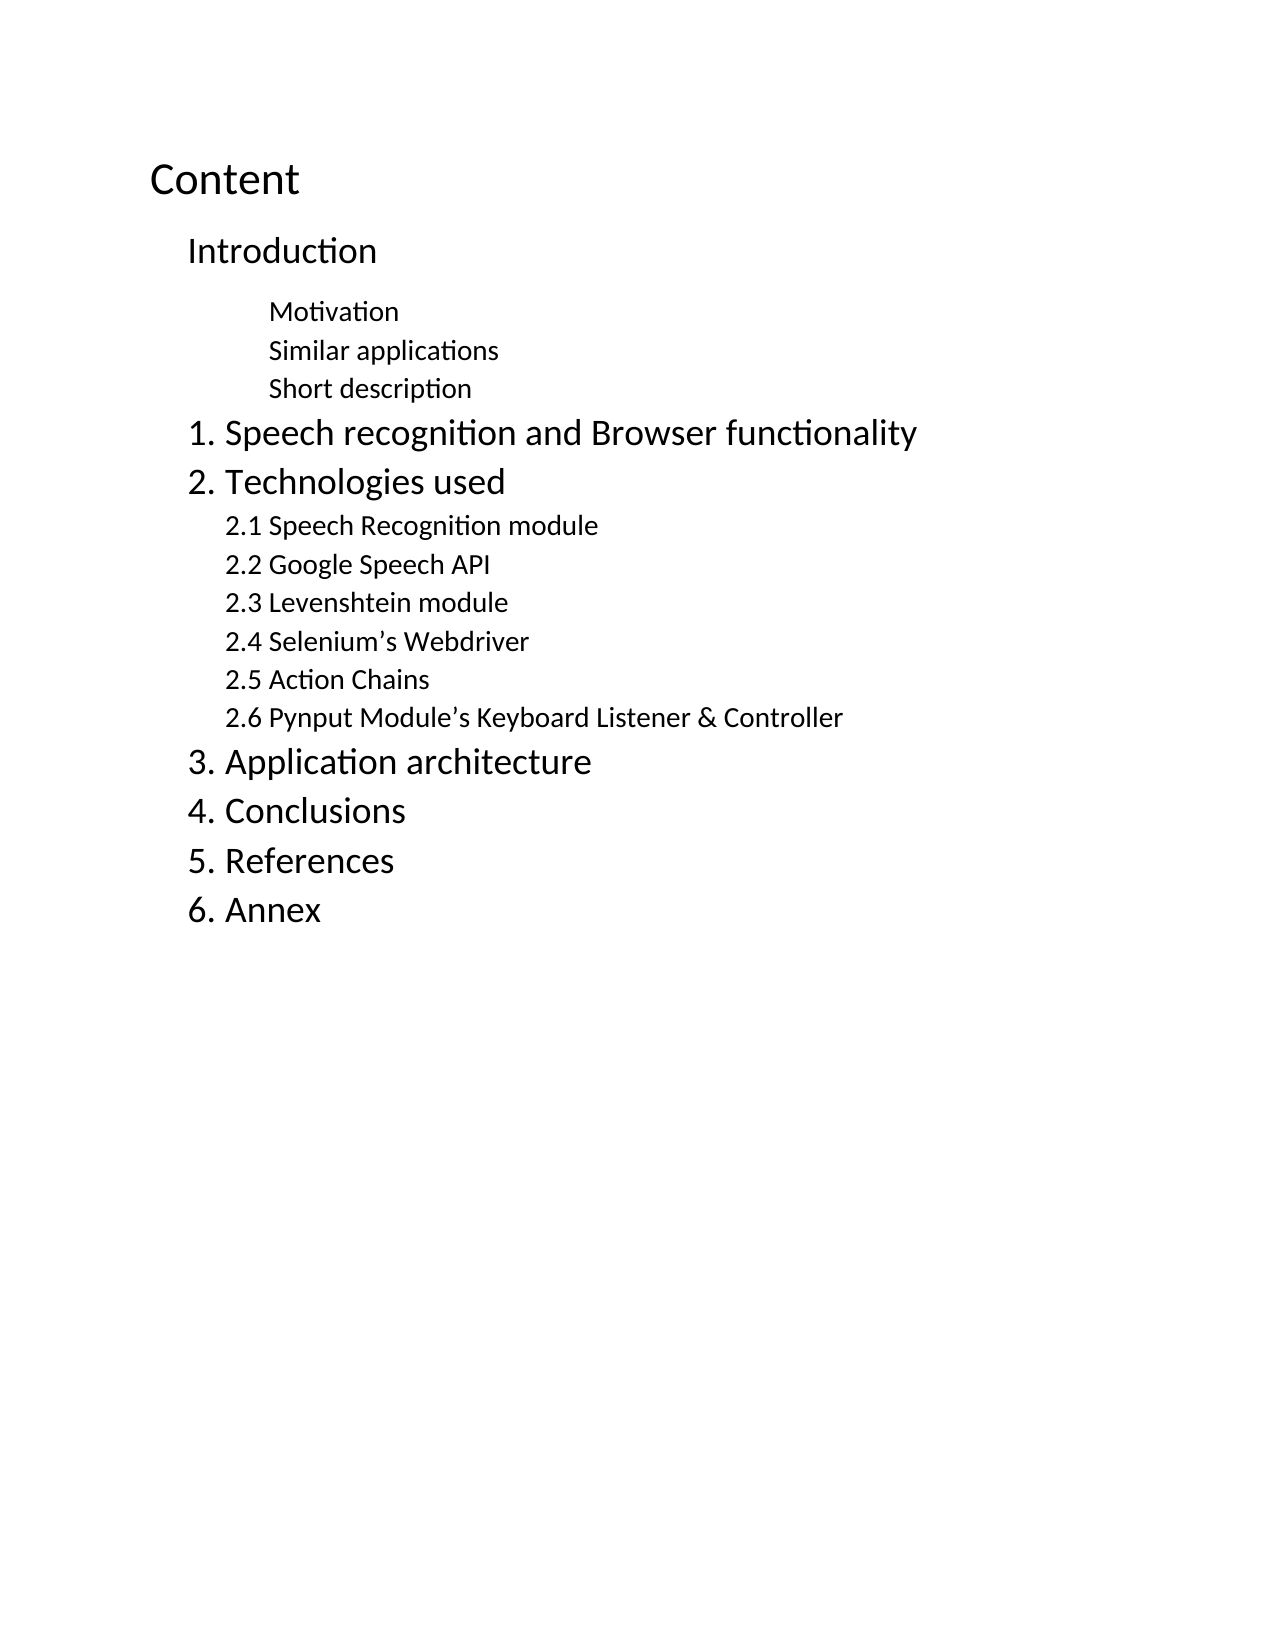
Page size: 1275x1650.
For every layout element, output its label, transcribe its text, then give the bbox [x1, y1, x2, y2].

text Introduction [187, 227, 1125, 273]
list Motivation [269, 293, 1125, 329]
list Selenium’s Webdriver [225, 623, 1125, 658]
list Levenshtein module [225, 584, 1125, 620]
list Pynput Module’s Keyboard Listener & Controller [225, 699, 1125, 735]
list Technologies used [187, 458, 1125, 504]
list Application architecture [187, 738, 1125, 784]
list Similar applications [269, 332, 1125, 367]
text Content [150, 150, 1125, 206]
list Action Chains [225, 661, 1125, 697]
list Annex [187, 886, 1125, 932]
list Google Speech API [225, 546, 1125, 581]
list References [187, 837, 1125, 883]
list Short description [269, 370, 1125, 406]
list Speech Recognition module [225, 507, 1125, 543]
list Conclusions [187, 787, 1125, 833]
list Speech recognition and Browser functionality [187, 408, 1125, 454]
